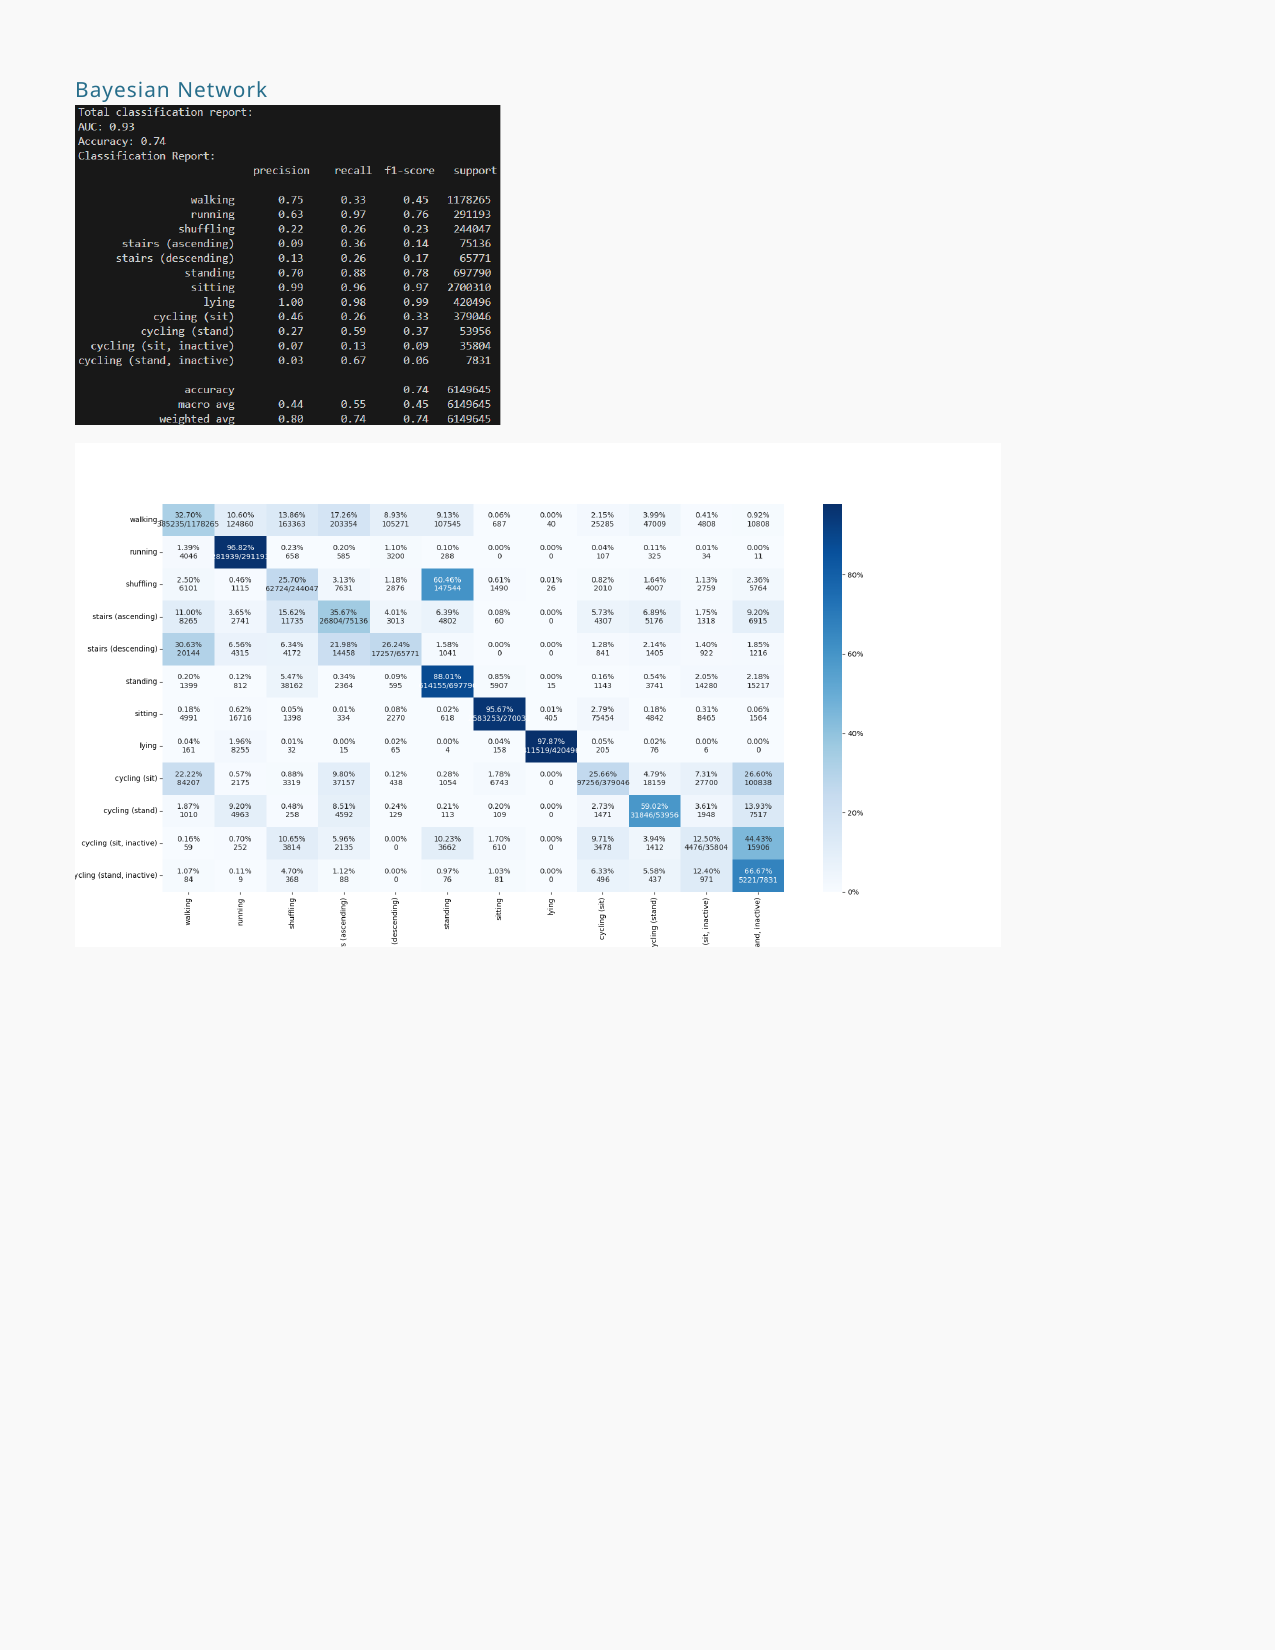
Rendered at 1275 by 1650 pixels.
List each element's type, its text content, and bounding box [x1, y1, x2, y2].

picture [75, 105, 501, 425]
subtitle Bayesian Network [75, 75, 1200, 103]
picture [75, 443, 1001, 947]
